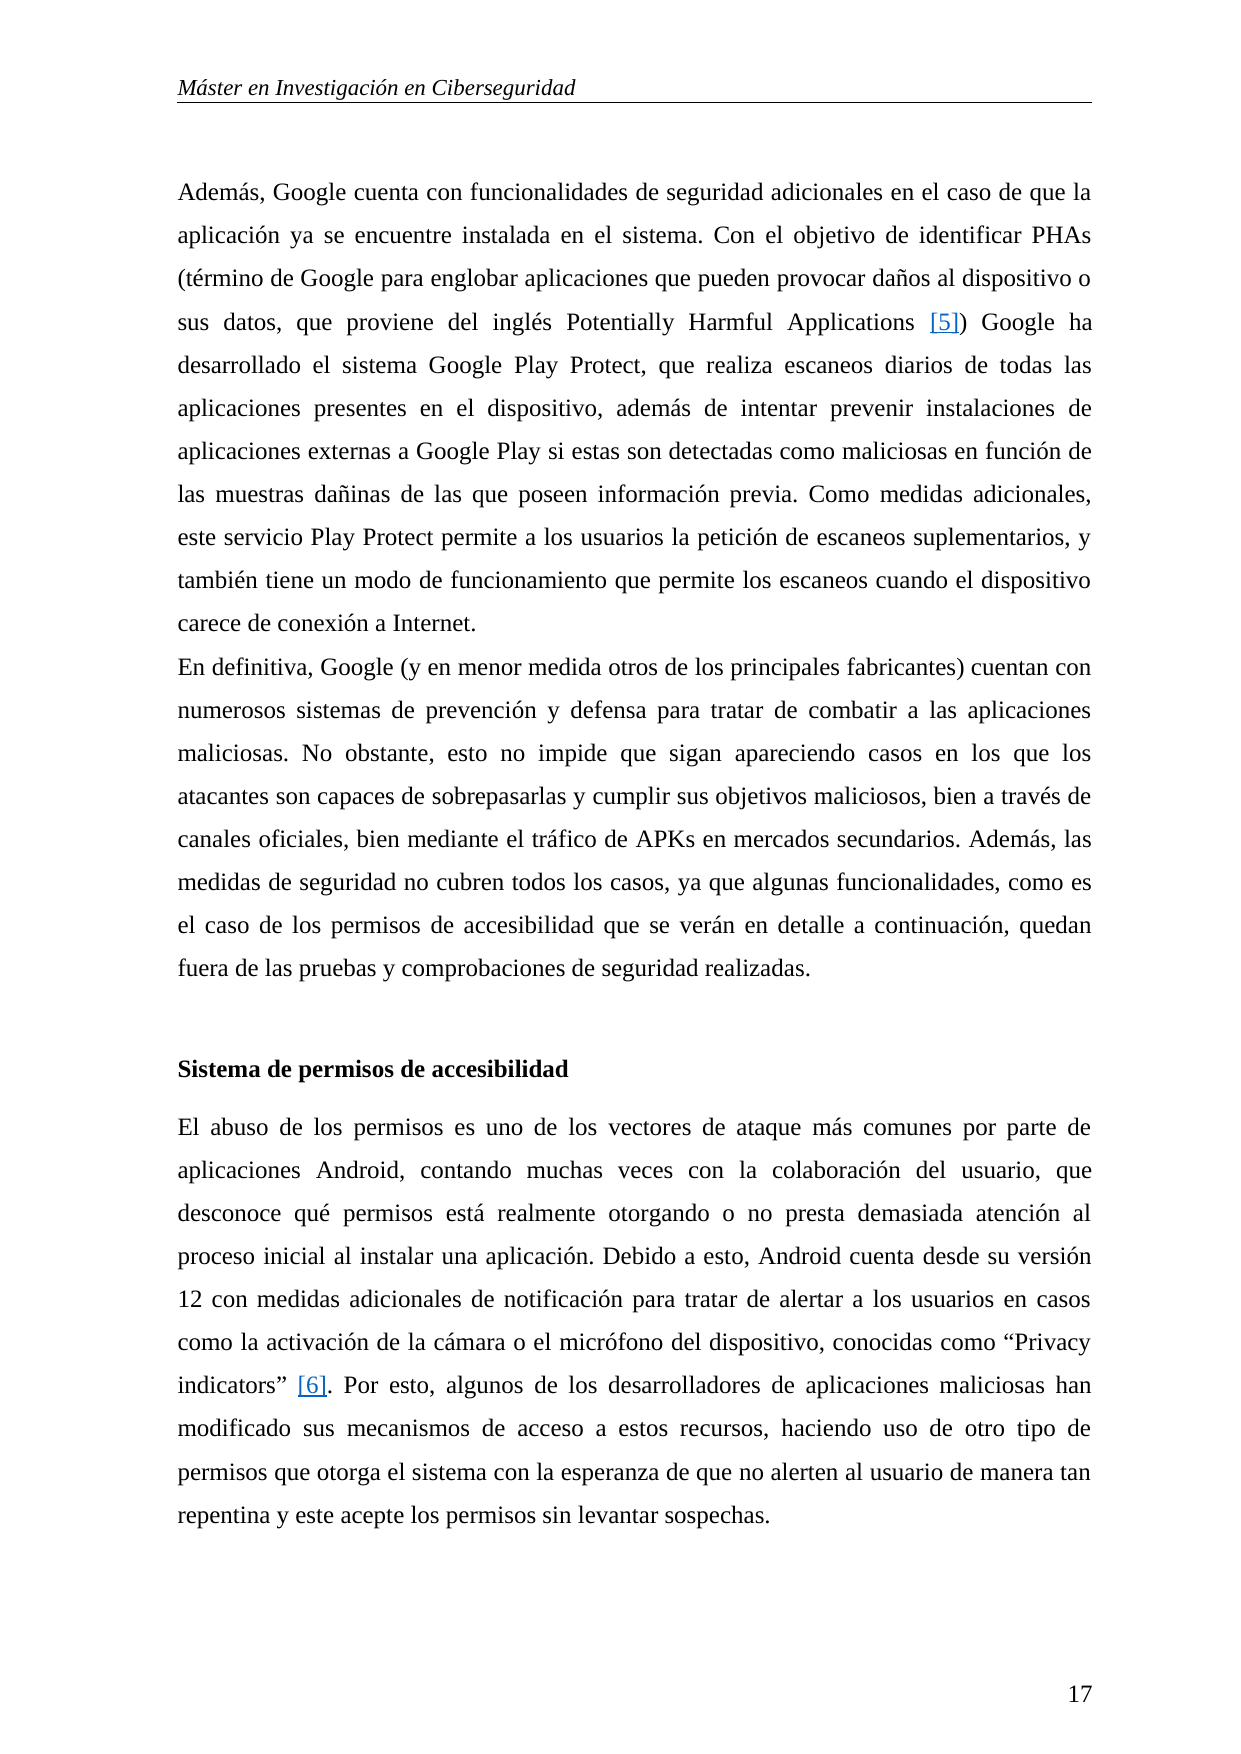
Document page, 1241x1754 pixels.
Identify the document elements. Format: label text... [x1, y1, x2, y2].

text Sistema de permisos de accesibilidad [177, 1054, 1092, 1083]
text Además, Google cuenta con funcionalidades de seguridad adicionales en el caso de que la aplicación ya se encuentre instalada en el sistema. Con el objetivo de identificar PHAs (término de Google para englobar aplicaciones que pueden provocar daños al dispositivo o sus datos, que proviene del inglés Potentially Harmful Applications [5]) Google ha desarrollado el sistema Google Play Protect, que realiza escaneos diarios de todas las aplicaciones presentes en el dispositivo, además de intentar prevenir instalaciones de aplicaciones externas a Google Play si estas son detectadas como maliciosas en función de las muestras dañinas de las que poseen información previa. Como medidas adicionales, este servicio Play Protect permite a los usuarios la petición de escaneos suplementarios, y también tiene un modo de funcionamiento que permite los escaneos cuando el dispositivo carece de conexión a Internet. [177, 177, 1092, 637]
text El abuso de los permisos es uno de los vectores de ataque más comunes por parte de aplicaciones Android, contando muchas veces con la colaboración del usuario, que desconoce qué permisos está realmente otorgando o no presta demasiada atención al proceso inicial al instalar una aplicación. Debido a esto, Android cuenta desde su versión 12 con medidas adicionales de notificación para tratar de alertar a los usuarios en casos como la activación de la cámara o el micrófono del dispositivo, conocidas como “Privacy indicators” [6]. Por esto, algunos de los desarrolladores de aplicaciones maliciosas han modificado sus mecanismos de acceso a estos recursos, haciendo uso de otro tipo de permisos que otorga el sistema con la esperanza de que no alerten al usuario de manera tan repentina y este acepte los permisos sin levantar sospechas. [177, 1112, 1092, 1528]
text En definitiva, Google (y en menor medida otros de los principales fabricantes) cuentan con numerosos sistemas de prevención y defensa para tratar de combatir a las aplicaciones maliciosas. No obstante, esto no impide que sigan apareciendo casos en los que los atacantes son capaces de sobrepasarlas y cumplir sus objetivos maliciosos, bien a través de canales oficiales, bien mediante el tráfico de APKs en mercados secundarios. Además, las medidas de seguridad no cubren todos los casos, ya que algunas funcionalidades, como es el caso de los permisos de accesibilidad que se verán en detalle a continuación, quedan fuera de las pruebas y comprobaciones de seguridad realizadas. [177, 652, 1092, 982]
